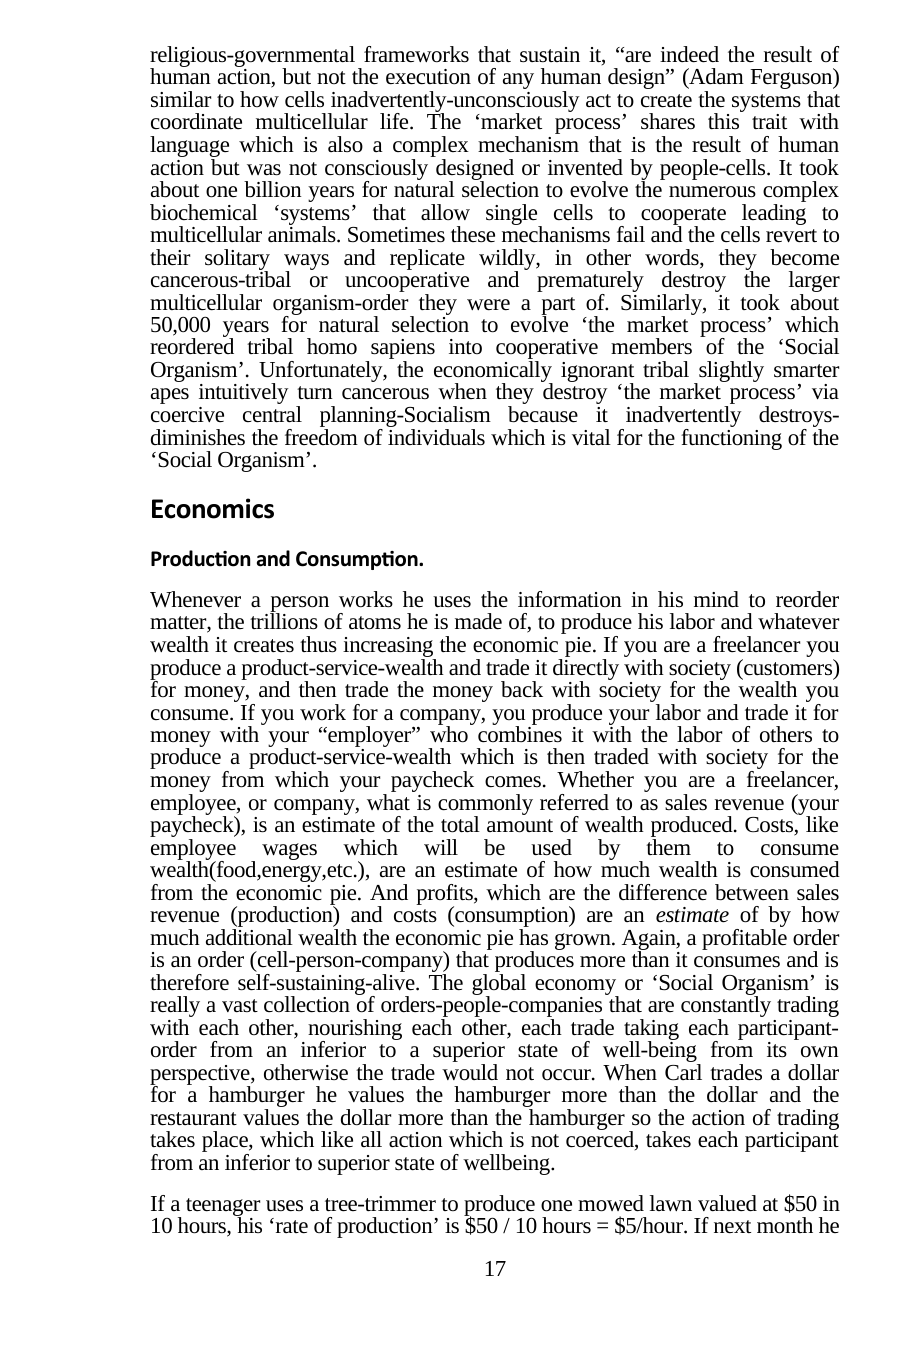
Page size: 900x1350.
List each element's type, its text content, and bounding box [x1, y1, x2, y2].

subtitle Production and Consumption. [150, 546, 840, 571]
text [150, 1194, 840, 1238]
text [150, 45, 840, 472]
text Whenever a person works he uses the information in his mind to reorder matter, the trillions of atoms he is made of, to produce his labor and whatever wealth it creates thus increasing the economic pie. If you are a freelancer you produce a product-service-wealth and trade it directly with society (customers) for money, and then trade the money back with society for the wealth you consume. If you work for a company, you produce your labor and trade it for money with your “employer” who combines it with the labor of others to produce a product-service-wealth which is then traded with society for the money from which your paycheck comes. Whether you are a freelancer, employee, or company, what is commonly referred to as sales revenue (your paycheck), is an estimate of the total amount of wealth produced. Costs, like employee wages which will be used by them to consume wealth(food,energy,etc.), are an estimate of how much wealth is consumed from the economic pie. And profits, which are the difference between sales revenue (production) and costs (consumption) are an estimate of by how much additional wealth the economic pie has grown. Again, a profitable order is an order (cell-person-company) that produces more than it consumes and is therefore self-sustaining-alive. The global economy or ‘Social Organism’ is really a vast collection of orders-people-companies that are constantly trading with each other, nourishing each other, each trade taking each participant-order from an inferior to a superior state of well-being from its own perspective, otherwise the trade would not occur. When Carl trades a dollar for a hamburger he values the hamburger more than the dollar and the restaurant values the dollar more than the hamburger so the action of trading takes place, which like all action which is not coerced, takes each participant from an inferior to superior state of wellbeing. [150, 590, 840, 1175]
subtitle Economics [150, 493, 840, 525]
